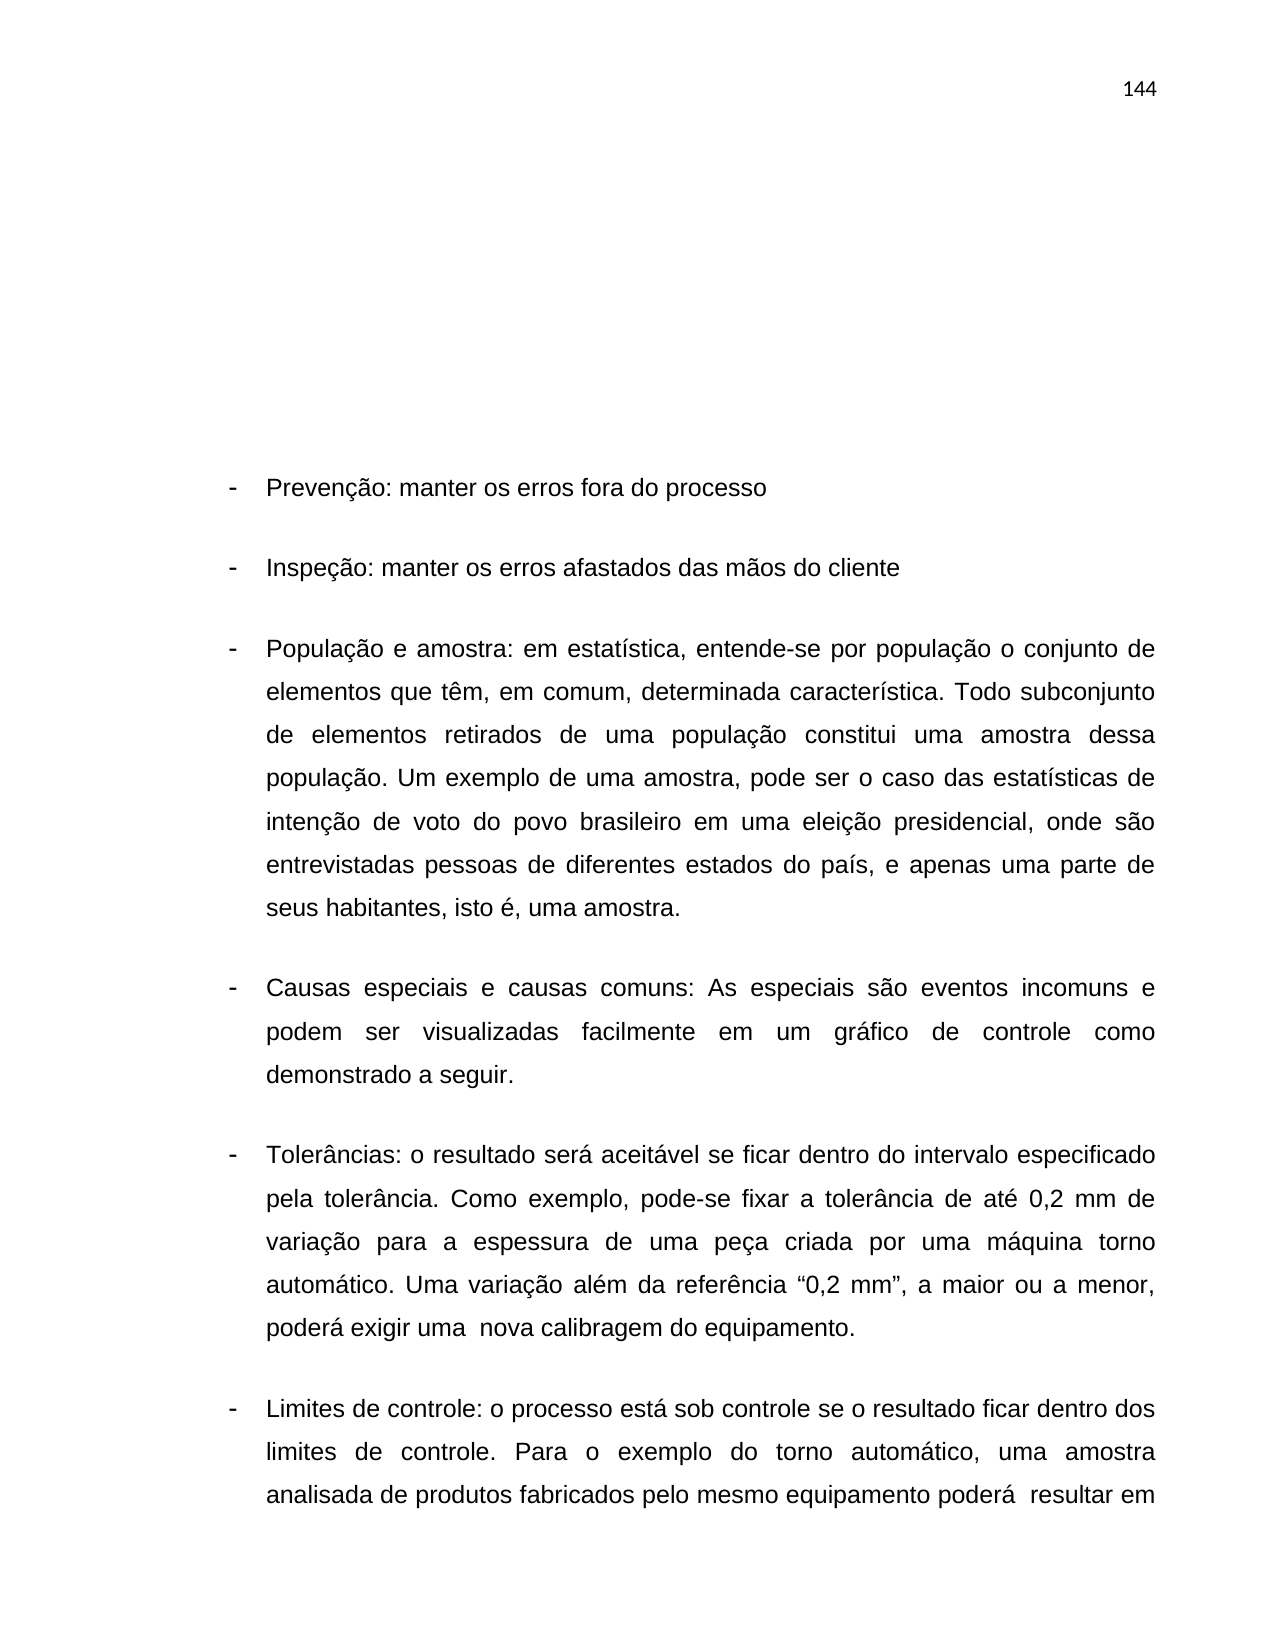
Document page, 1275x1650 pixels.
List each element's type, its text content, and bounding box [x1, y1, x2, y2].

list Causas especiais e causas comuns: As especiais são eventos incomuns e podem ser visualizadas facilmente em um gráfico de controle como demonstrado a seguir. [228, 973, 1157, 1088]
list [228, 1394, 1157, 1509]
list População e amostra: em estatística, entende-se por população o conjunto de elementos que têm, em comum, determinada característica. Todo subconjunto de elementos retirados de uma população constitui uma amostra dessa população. Um exemplo de uma amostra, pode ser o caso das estatísticas de intenção de voto do povo brasileiro em uma eleição presidencial, onde são entrevistadas pessoas de diferentes estados do país, e apenas uma parte de seus habitantes, isto é, uma amostra. [228, 634, 1157, 922]
list Tolerâncias: o resultado será aceitável se ficar dentro do intervalo especificado pela tolerância. Como exemplo, pode-se fixar a tolerância de até 0,2 mm de variação para a espessura de uma peça criada por uma máquina torno automático. Uma variação além da referência “0,2 mm”, a maior ou a menor, poderá exigir uma nova calibragem do equipamento. [228, 1140, 1157, 1342]
list Prevenção: manter os erros fora do processo [228, 472, 1157, 501]
list Inspeção: manter os erros afastados das mãos do cliente [228, 553, 1157, 582]
